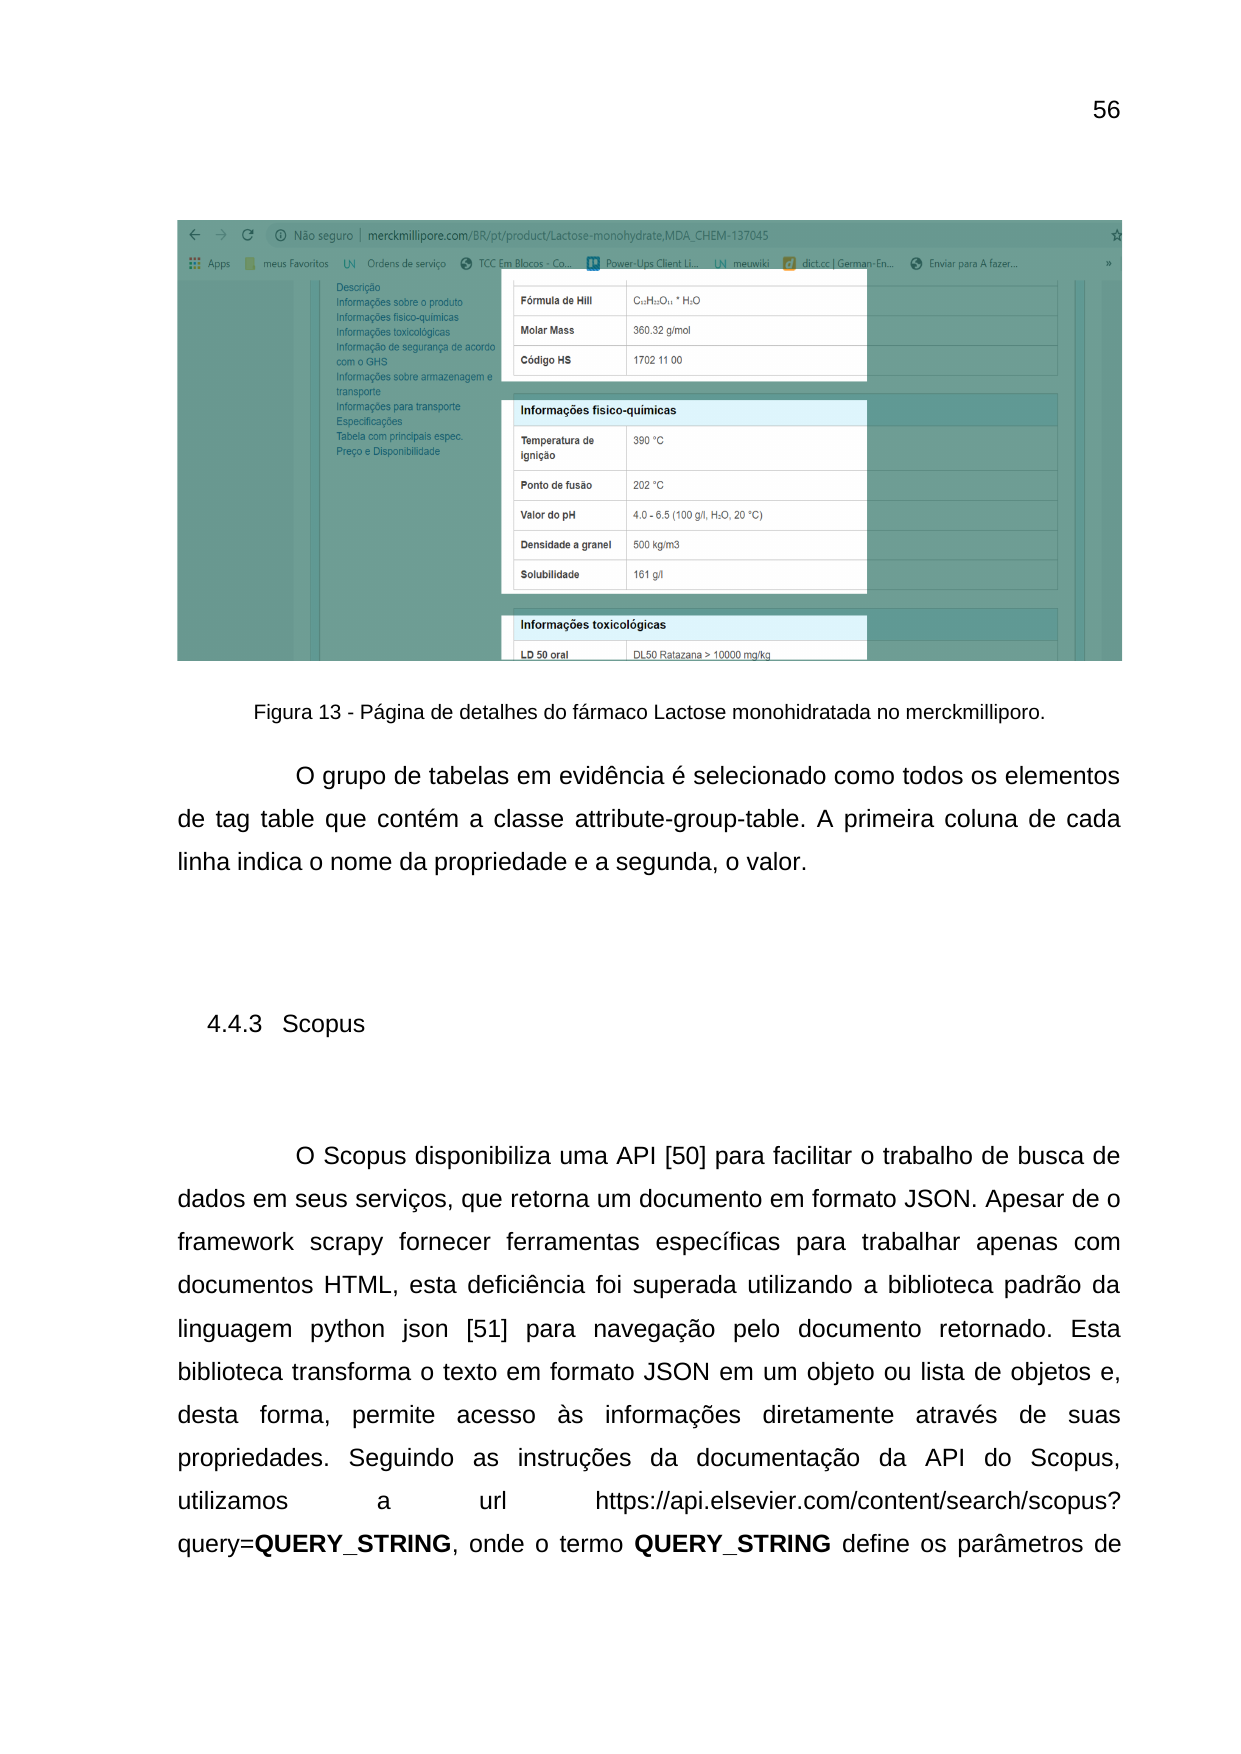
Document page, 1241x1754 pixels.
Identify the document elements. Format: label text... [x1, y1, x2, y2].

subtitle Scopus [207, 1009, 1122, 1037]
text O grupo de tabelas em evidência é selecionado como todos os elementos de tag table que contém a classe attribute-group-table. A primeira coluna de cada linha indica o nome da propriedade e a segunda, o valor. [177, 761, 1122, 876]
picture [177, 220, 1123, 661]
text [177, 1141, 1122, 1558]
text Figura 13 - Página de detalhes do fármaco Lactose monohidratada no merckmilliporo. [177, 700, 1122, 724]
